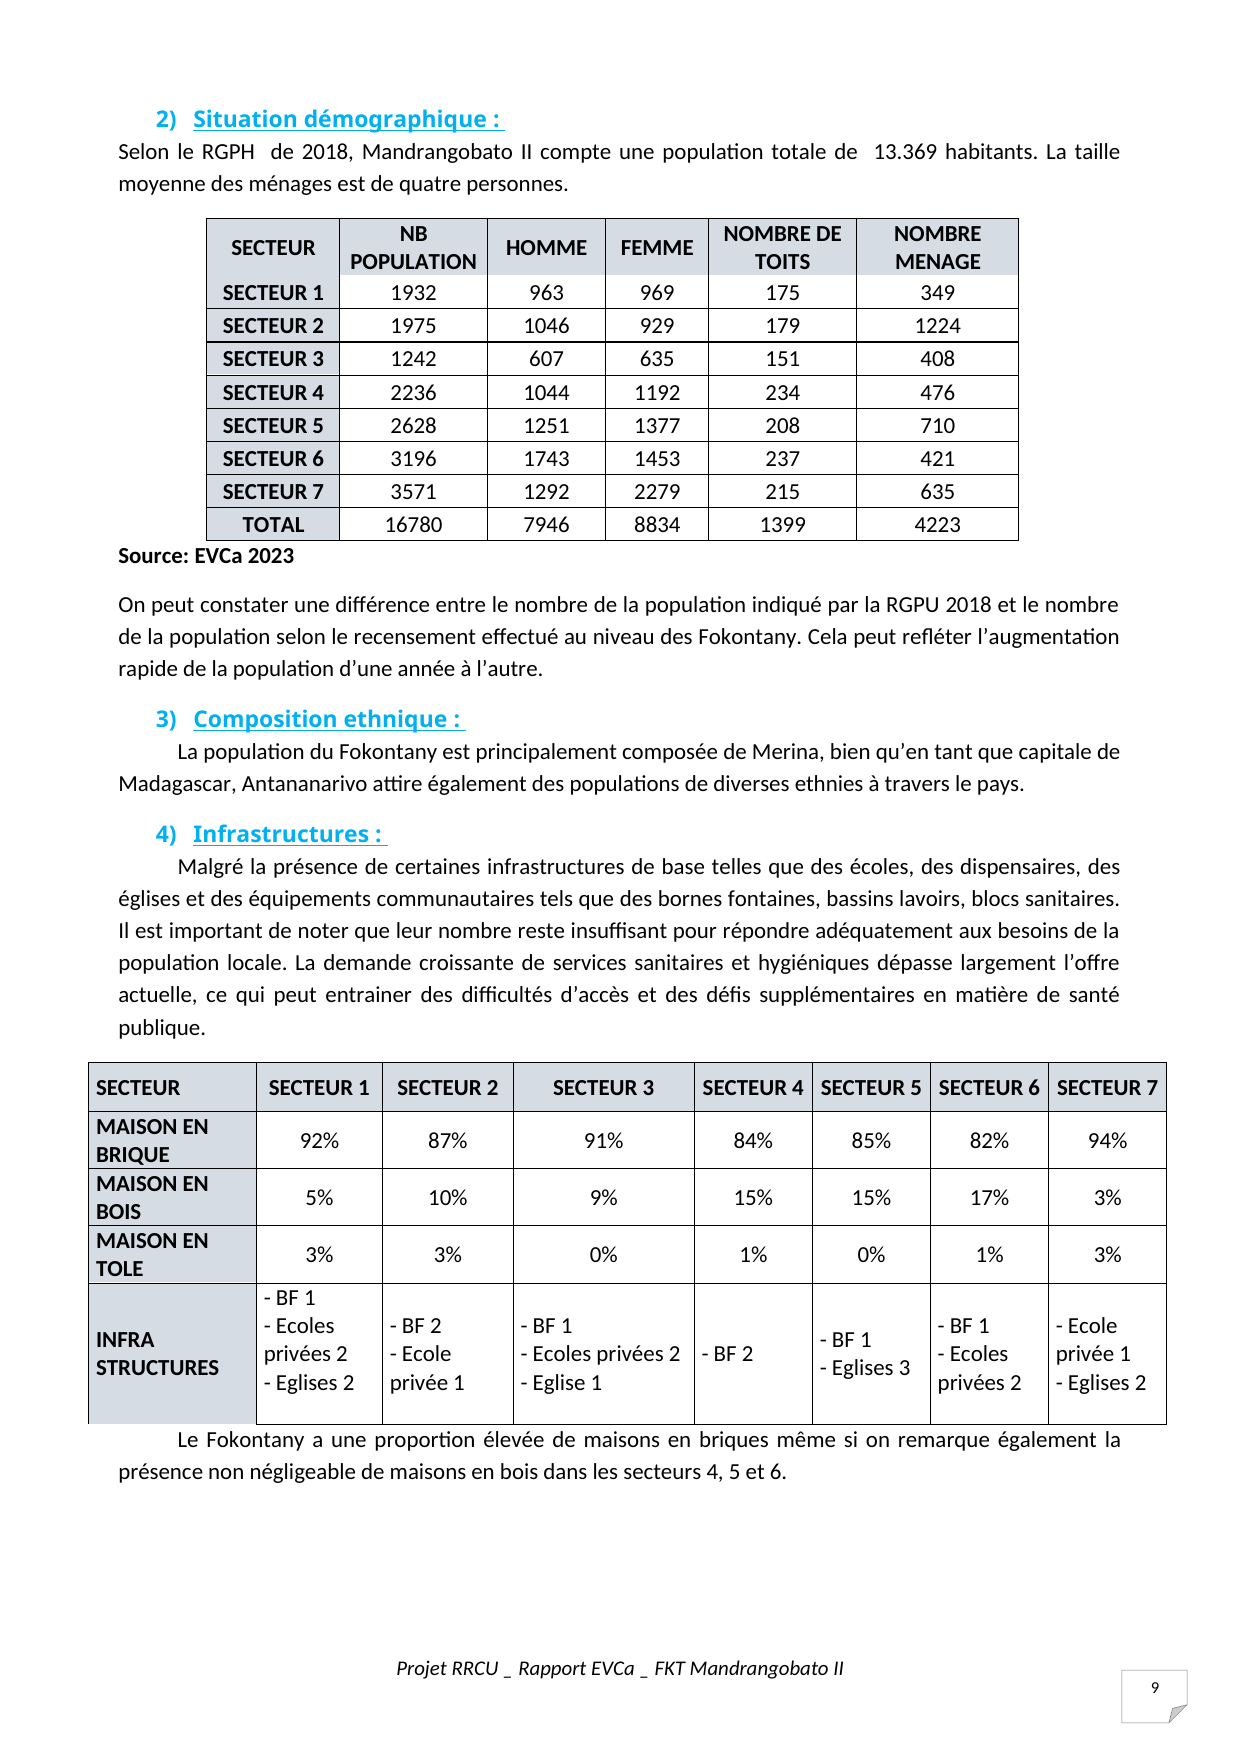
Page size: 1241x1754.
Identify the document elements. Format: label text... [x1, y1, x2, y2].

table_cell 635 [857, 475, 1018, 507]
table_cell - BF 1 - Ecoles privées 2 [931, 1284, 1048, 1424]
table_cell 969 [606, 275, 708, 308]
table_cell 7946 [488, 508, 605, 540]
table_cell - Ecole privée 1 - Eglises 2 [1049, 1284, 1166, 1424]
text On peut constater une différence entre le nombre de la population indiqué par la RGPU 2018 et le nombre de la population selon le recensement effectué au niveau des Fokontany. Cela peut refléter l’augmentation rapide de la population d’une année à l’autre. [118, 590, 1122, 682]
table_header SECTEUR 6 [931, 1063, 1048, 1111]
table_cell 1975 [340, 309, 487, 341]
table_cell 1399 [709, 508, 856, 540]
table_cell 3% [1049, 1226, 1166, 1282]
table_cell 607 [488, 343, 605, 374]
table_cell 1251 [488, 409, 605, 441]
table_header SECTEUR [89, 1063, 256, 1111]
table_header SECTEUR 5 [813, 1063, 930, 1111]
table_cell 1044 [488, 376, 605, 408]
table_cell 3196 [340, 442, 487, 474]
table_cell 3571 [340, 475, 487, 507]
table_cell 15% [813, 1169, 930, 1225]
table_cell 1453 [606, 442, 708, 474]
table_cell - BF 1 - Ecoles privées 2 - Eglise 1 [514, 1284, 694, 1424]
table_cell 3% [383, 1226, 513, 1282]
subtitle Situation démographique : [156, 103, 1122, 134]
table_header HOMME [488, 219, 605, 275]
table_cell - BF 2 - Ecole privée 1 [383, 1284, 513, 1424]
text Selon le RGPH de 2018, Mandrangobato II compte une population totale de 13.369 habitants. La taille moyenne des ménages est de quatre personnes. [118, 137, 1122, 197]
table_cell 635 [606, 343, 708, 374]
table_cell 1% [931, 1226, 1048, 1282]
table_cell 1292 [488, 475, 605, 507]
table_cell SECTEUR 3 [207, 343, 339, 374]
table_cell 408 [857, 343, 1018, 374]
table_cell - BF 1 - Eglises 3 [813, 1284, 930, 1424]
table_cell TOTAL [207, 508, 339, 540]
table_header SECTEUR 2 [383, 1063, 513, 1111]
table_cell SECTEUR 2 [207, 309, 339, 341]
table_cell SECTEUR 6 [207, 442, 339, 474]
table_cell 1224 [857, 309, 1018, 341]
table_cell 215 [709, 475, 856, 507]
table_cell 421 [857, 442, 1018, 474]
table_cell SECTEUR 4 [207, 376, 339, 408]
table_header NOMBRE DE TOITS [709, 219, 856, 275]
table_cell 82% [931, 1112, 1048, 1168]
table_cell 5% [257, 1169, 382, 1225]
table_cell 10% [383, 1169, 513, 1225]
table_cell 0% [813, 1226, 930, 1282]
table_cell 16780 [340, 508, 487, 540]
table_cell 963 [488, 275, 605, 308]
table_cell - BF 2 [695, 1284, 812, 1424]
table_header NOMBRE MENAGE [857, 219, 1018, 275]
subtitle Infrastructures : [156, 818, 1122, 849]
table_cell 2628 [340, 409, 487, 441]
table_header SECTEUR [207, 219, 339, 275]
table_cell 92% [257, 1112, 382, 1168]
table_header SECTEUR 4 [695, 1063, 812, 1111]
table_cell MAISON EN BOIS [89, 1169, 256, 1225]
table_cell 9% [514, 1169, 694, 1225]
table_cell 1377 [606, 409, 708, 441]
table_cell SECTEUR 5 [207, 409, 339, 441]
subtitle Composition ethnique : [156, 703, 1122, 734]
table_cell SECTEUR 1 [207, 275, 339, 308]
table_cell 1046 [488, 309, 605, 341]
table_cell 179 [709, 309, 856, 341]
table_cell 1743 [488, 442, 605, 474]
table_cell 2236 [340, 376, 487, 408]
table_cell 349 [857, 275, 1018, 308]
table_header FEMME [606, 219, 708, 275]
table_cell 94% [1049, 1112, 1166, 1168]
table_cell 85% [813, 1112, 930, 1168]
table_cell 2279 [606, 475, 708, 507]
table_cell 4223 [857, 508, 1018, 540]
table_cell 8834 [606, 508, 708, 540]
table_cell 237 [709, 442, 856, 474]
table_cell MAISON EN BRIQUE [89, 1112, 256, 1168]
table_cell MAISON EN TOLE [89, 1226, 256, 1282]
table_cell 91% [514, 1112, 694, 1168]
table_cell 1% [695, 1226, 812, 1282]
table_cell 1192 [606, 376, 708, 408]
table_header SECTEUR 7 [1049, 1063, 1166, 1111]
table_cell INFRA STRUCTURES [89, 1284, 256, 1424]
table_cell 3% [1049, 1169, 1166, 1225]
table_cell 0% [514, 1226, 694, 1282]
table_cell 17% [931, 1169, 1048, 1225]
table_cell 710 [857, 409, 1018, 441]
table_cell SECTEUR 7 [207, 475, 339, 507]
table_cell 151 [709, 343, 856, 374]
table_cell 929 [606, 309, 708, 341]
table_cell 15% [695, 1169, 812, 1225]
table_cell - BF 1 - Ecoles privées 2 - Eglises 2 [257, 1284, 382, 1424]
text Source: EVCa 2023 [118, 541, 1122, 569]
table_cell 84% [695, 1112, 812, 1168]
table_header SECTEUR 1 [257, 1063, 382, 1111]
table_cell 3% [257, 1226, 382, 1282]
table_cell 87% [383, 1112, 513, 1168]
table_cell 175 [709, 275, 856, 308]
table_header SECTEUR 3 [514, 1063, 694, 1111]
text Le Fokontany a une proportion élevée de maisons en briques même si on remarque également la présence non négligeable de maisons en bois dans les secteurs 4, 5 et 6. [118, 1425, 1122, 1485]
text Malgré la présence de certaines infrastructures de base telles que des écoles, des dispensaires, des églises et des équipements communautaires tels que des bornes fontaines, bassins lavoirs, blocs sanitaires. Il est important de noter que leur nombre reste insuffisant pour répondre adéquatement aux besoins de la population locale. La demande croissante de services sanitaires et hygiéniques dépasse largement l’offre actuelle, ce qui peut entrainer des difficultés d’accès et des défis supplémentaires en matière de santé publique. [118, 852, 1122, 1041]
text La population du Fokontany est principalement composée de Merina, bien qu’en tant que capitale de Madagascar, Antananarivo attire également des populations de diverses ethnies à travers le pays. [118, 737, 1122, 797]
table_cell 476 [857, 376, 1018, 408]
table_cell 208 [709, 409, 856, 441]
table_cell 1242 [340, 343, 487, 374]
table_cell 234 [709, 376, 856, 408]
table_header NB POPULATION [340, 219, 487, 275]
table_cell 1932 [340, 275, 487, 308]
